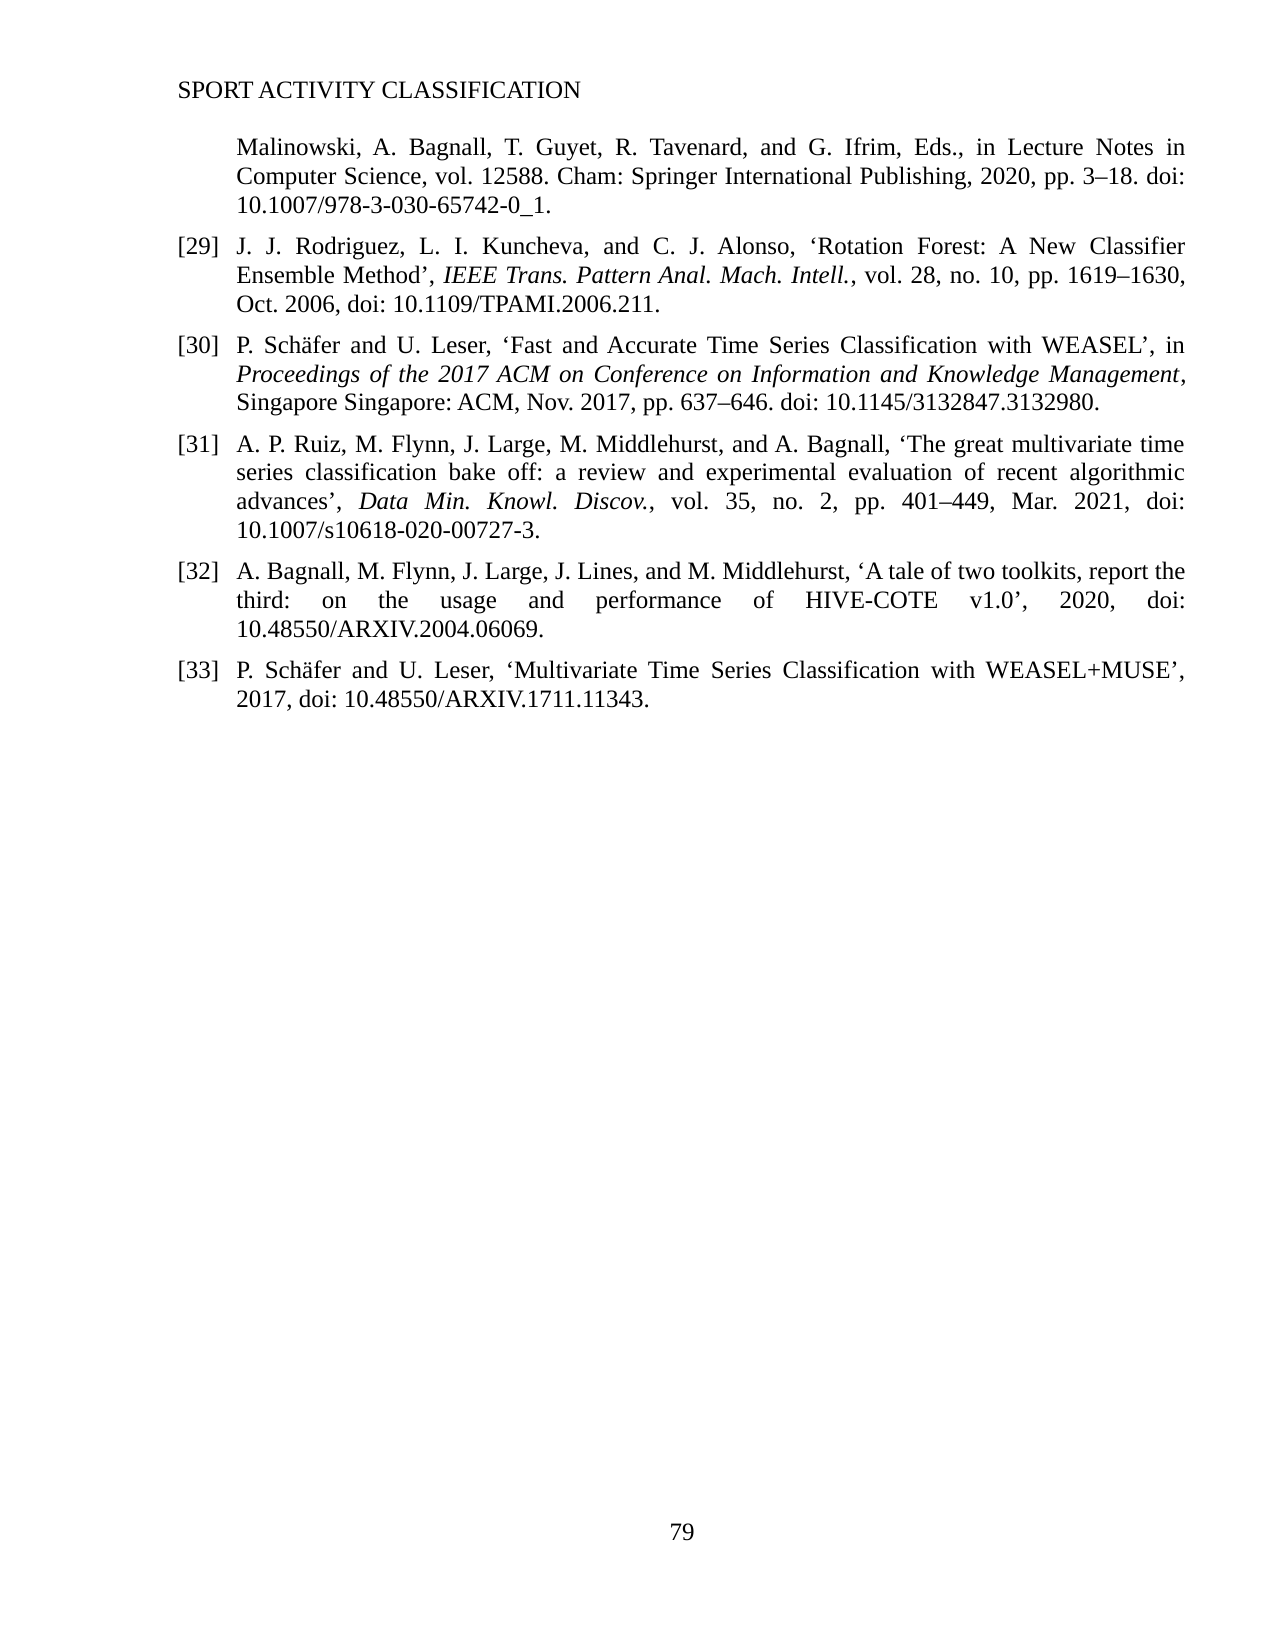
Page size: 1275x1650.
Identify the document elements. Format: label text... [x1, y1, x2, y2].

text [30] P. Schäfer and U. Leser, ‘Fast and Accurate Time Series Classification with WEASEL’, in Proceedings of the 2017 ACM on Conference on Information and Knowledge Management, Singapore Singapore: ACM, Nov. 2017, pp. 637–646. doi: 10.1145/3132847.3132980. [177, 330, 1186, 416]
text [177, 132, 1186, 219]
text [32] A. Bagnall, M. Flynn, J. Large, J. Lines, and M. Middlehurst, ‘A tale of two toolkits, report the third: on the usage and performance of HIVE-COTE v1.0’, 2020, doi: 10.48550/ARXIV.2004.06069. [177, 556, 1186, 642]
text [29] J. J. Rodriguez, L. I. Kuncheva, and C. J. Alonso, ‘Rotation Forest: A New Classifier Ensemble Method’, IEEE Trans. Pattern Anal. Mach. Intell., vol. 28, no. 10, pp. 1619–1630, Oct. 2006, doi: 10.1109/TPAMI.2006.211. [177, 231, 1186, 317]
text [31] A. P. Ruiz, M. Flynn, J. Large, M. Middlehurst, and A. Bagnall, ‘The great multivariate time series classification bake off: a review and experimental evaluation of recent algorithmic advances’, Data Min. Knowl. Discov., vol. 35, no. 2, pp. 401–449, Mar. 2021, doi: 10.1007/s10618-020-00727-3. [177, 429, 1186, 544]
text [33] P. Schäfer and U. Leser, ‘Multivariate Time Series Classification with WEASEL+MUSE’, 2017, doi: 10.48550/ARXIV.1711.11343. [177, 655, 1186, 712]
